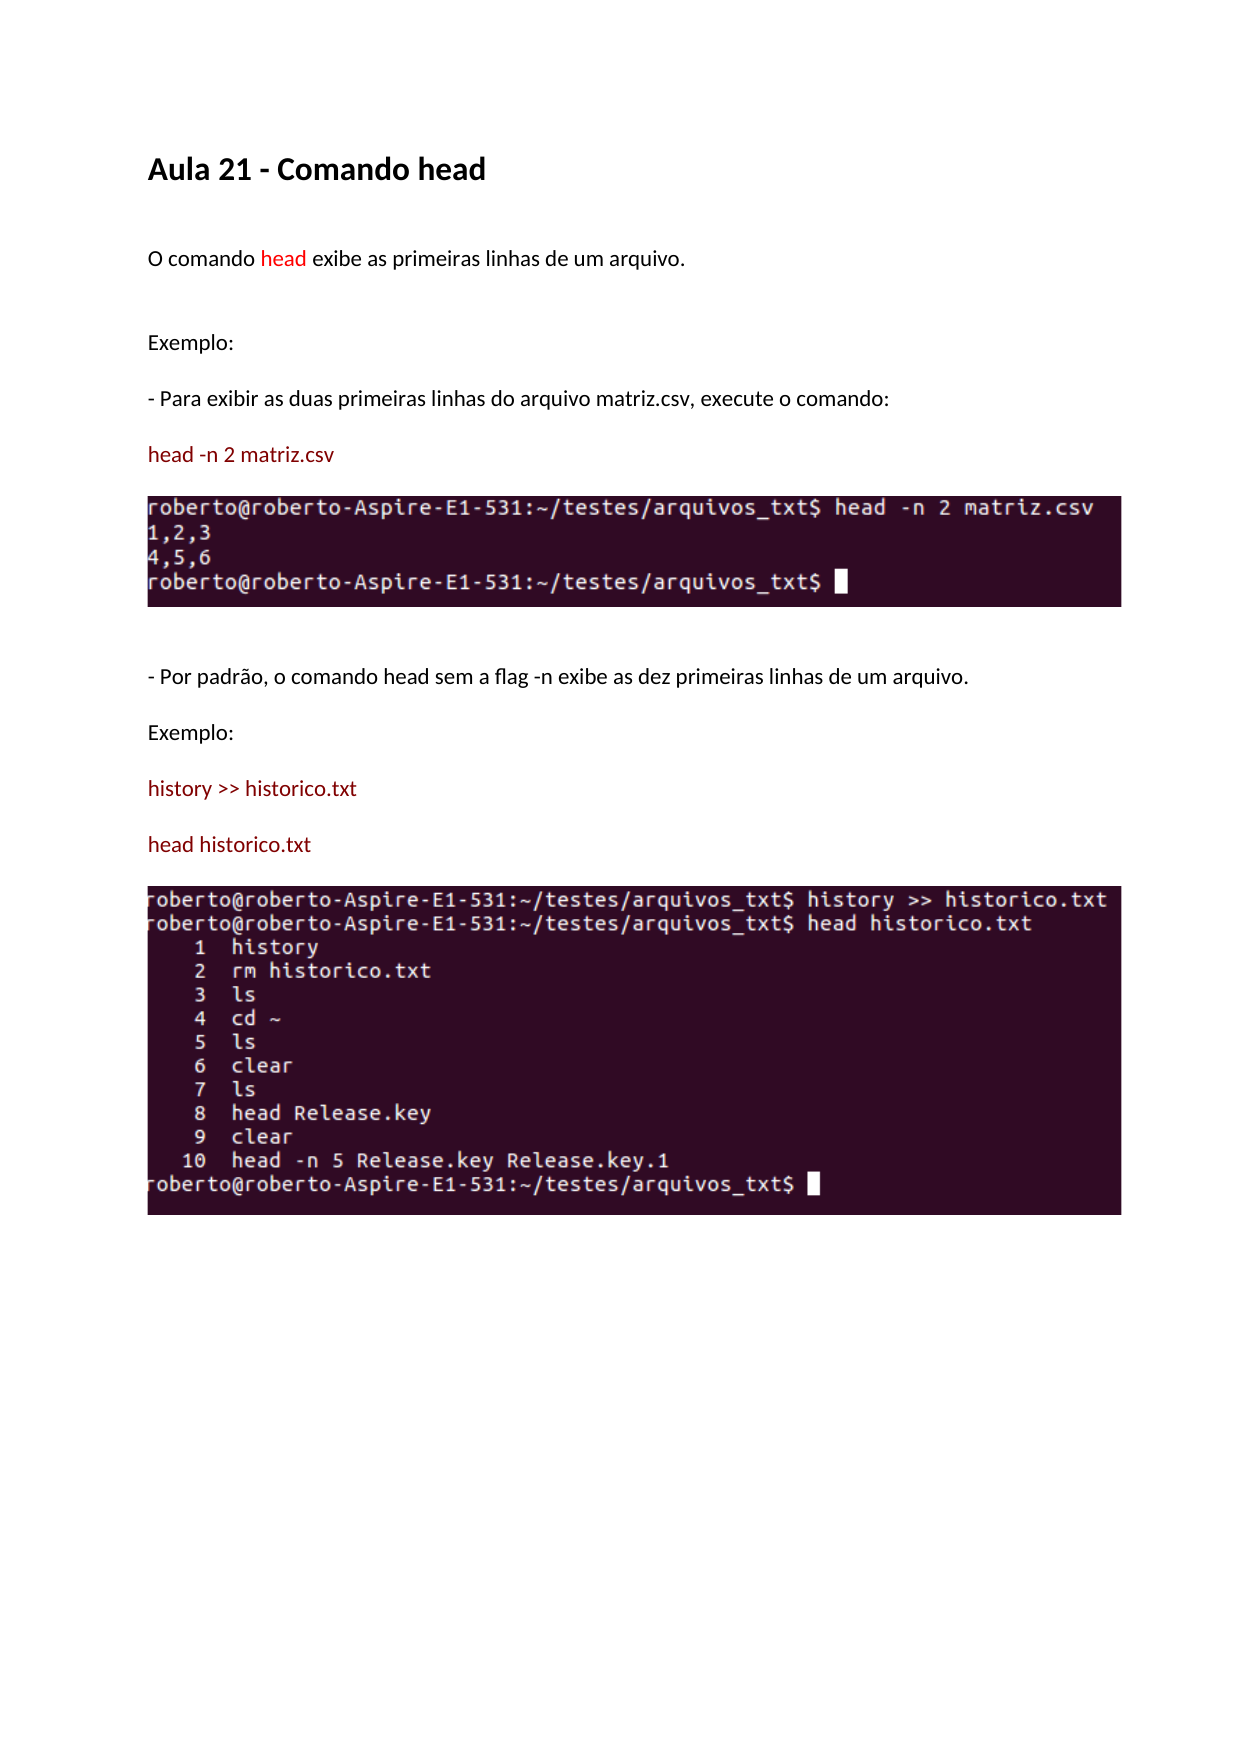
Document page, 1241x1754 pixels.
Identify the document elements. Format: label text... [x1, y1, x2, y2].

text history >> historico.txt [148, 774, 1122, 802]
text head -n 2 matriz.csv [148, 441, 1122, 469]
text - Para exibir as duas primeiras linhas do arquivo matriz.csv, execute o comando: [148, 384, 1122, 413]
picture [147, 886, 1122, 1215]
text head historico.txt [148, 830, 1122, 858]
subtitle Aula 21 - Comando head [148, 148, 1122, 188]
text Exemplo: [148, 718, 1122, 746]
text Exemplo: [148, 328, 1122, 357]
text - Por padrão, o comando head sem a flag -n exibe as dez primeiras linhas de um arquivo. [148, 662, 1122, 690]
picture [147, 496, 1122, 607]
text O comando head exibe as primeiras linhas de um arquivo. [148, 244, 1122, 272]
